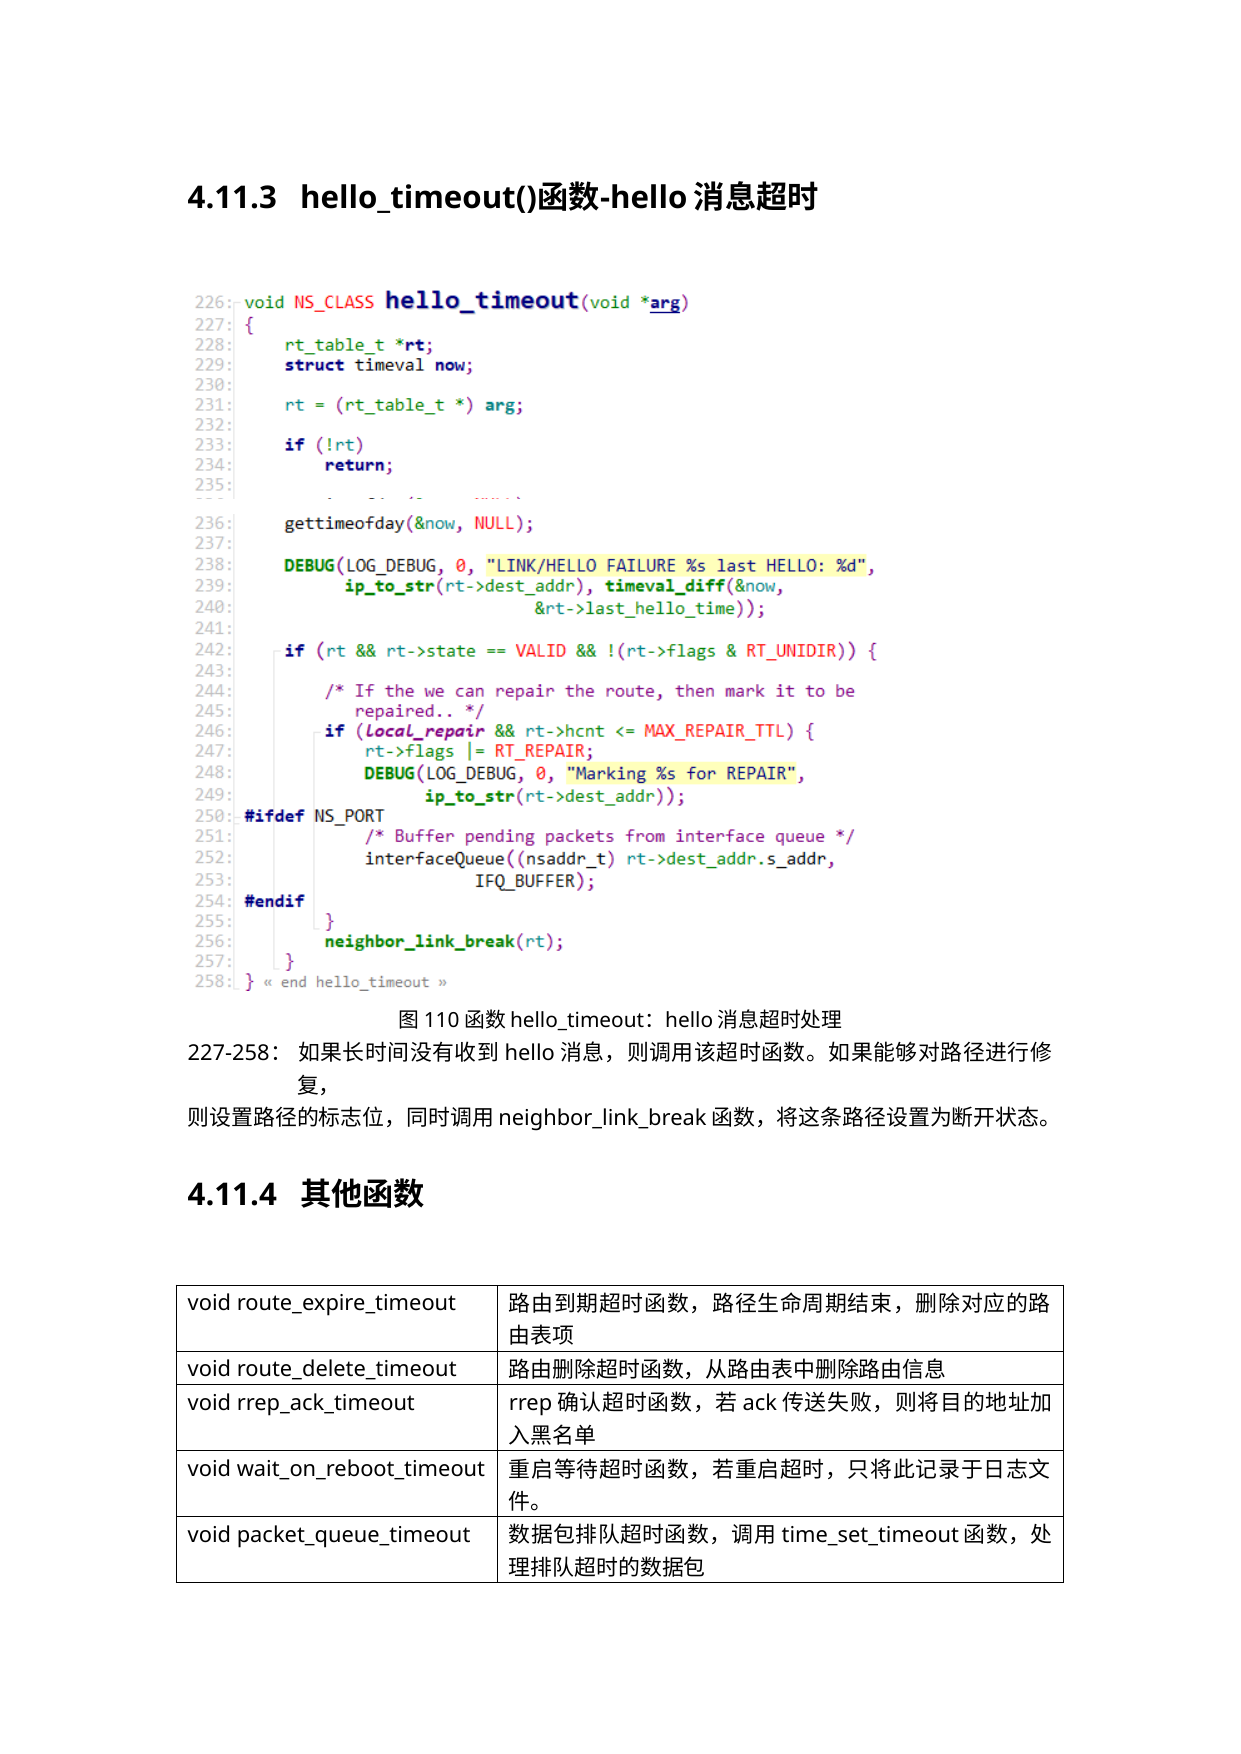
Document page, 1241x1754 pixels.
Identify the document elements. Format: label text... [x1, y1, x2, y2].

table_cell void rrep_ack_timeout [177, 1385, 497, 1450]
text 则设置路径的标志位，同时调用neighbor_link_break函数，将这条路径设置为断开状态。 [187, 1100, 1053, 1132]
table_cell void route_delete_timeout [177, 1352, 497, 1384]
table_cell 路由删除超时函数，从路由表中删除路由信息 [498, 1352, 1063, 1384]
picture [187, 287, 1013, 499]
table_cell rrep确认超时函数，若ack传送失败，则将目的地址加入黑名单 [498, 1385, 1063, 1450]
table_cell 重启等待超时函数，若重启超时，只将此记录于日志文件。 [498, 1451, 1063, 1516]
table_header void route_expire_timeout [177, 1286, 497, 1351]
table_cell void wait_on_reboot_timeout [177, 1451, 497, 1516]
picture [187, 514, 1013, 991]
table_header 路由到期超时函数，路径生命周期结束，删除对应的路由表项 [498, 1286, 1063, 1351]
subtitle 其他函数 [187, 1159, 1053, 1224]
subtitle hello_timeout()函数-hello消息超时 [187, 162, 1053, 227]
text 227-258： 如果长时间没有收到hello消息，则调用该超时函数。如果能够对路径进行修复， [187, 1035, 1053, 1100]
table_cell 数据包排队超时函数，调用time_set_timeout函数，处理排队超时的数据包 [498, 1517, 1063, 1582]
table_cell void packet_queue_timeout [177, 1517, 497, 1582]
